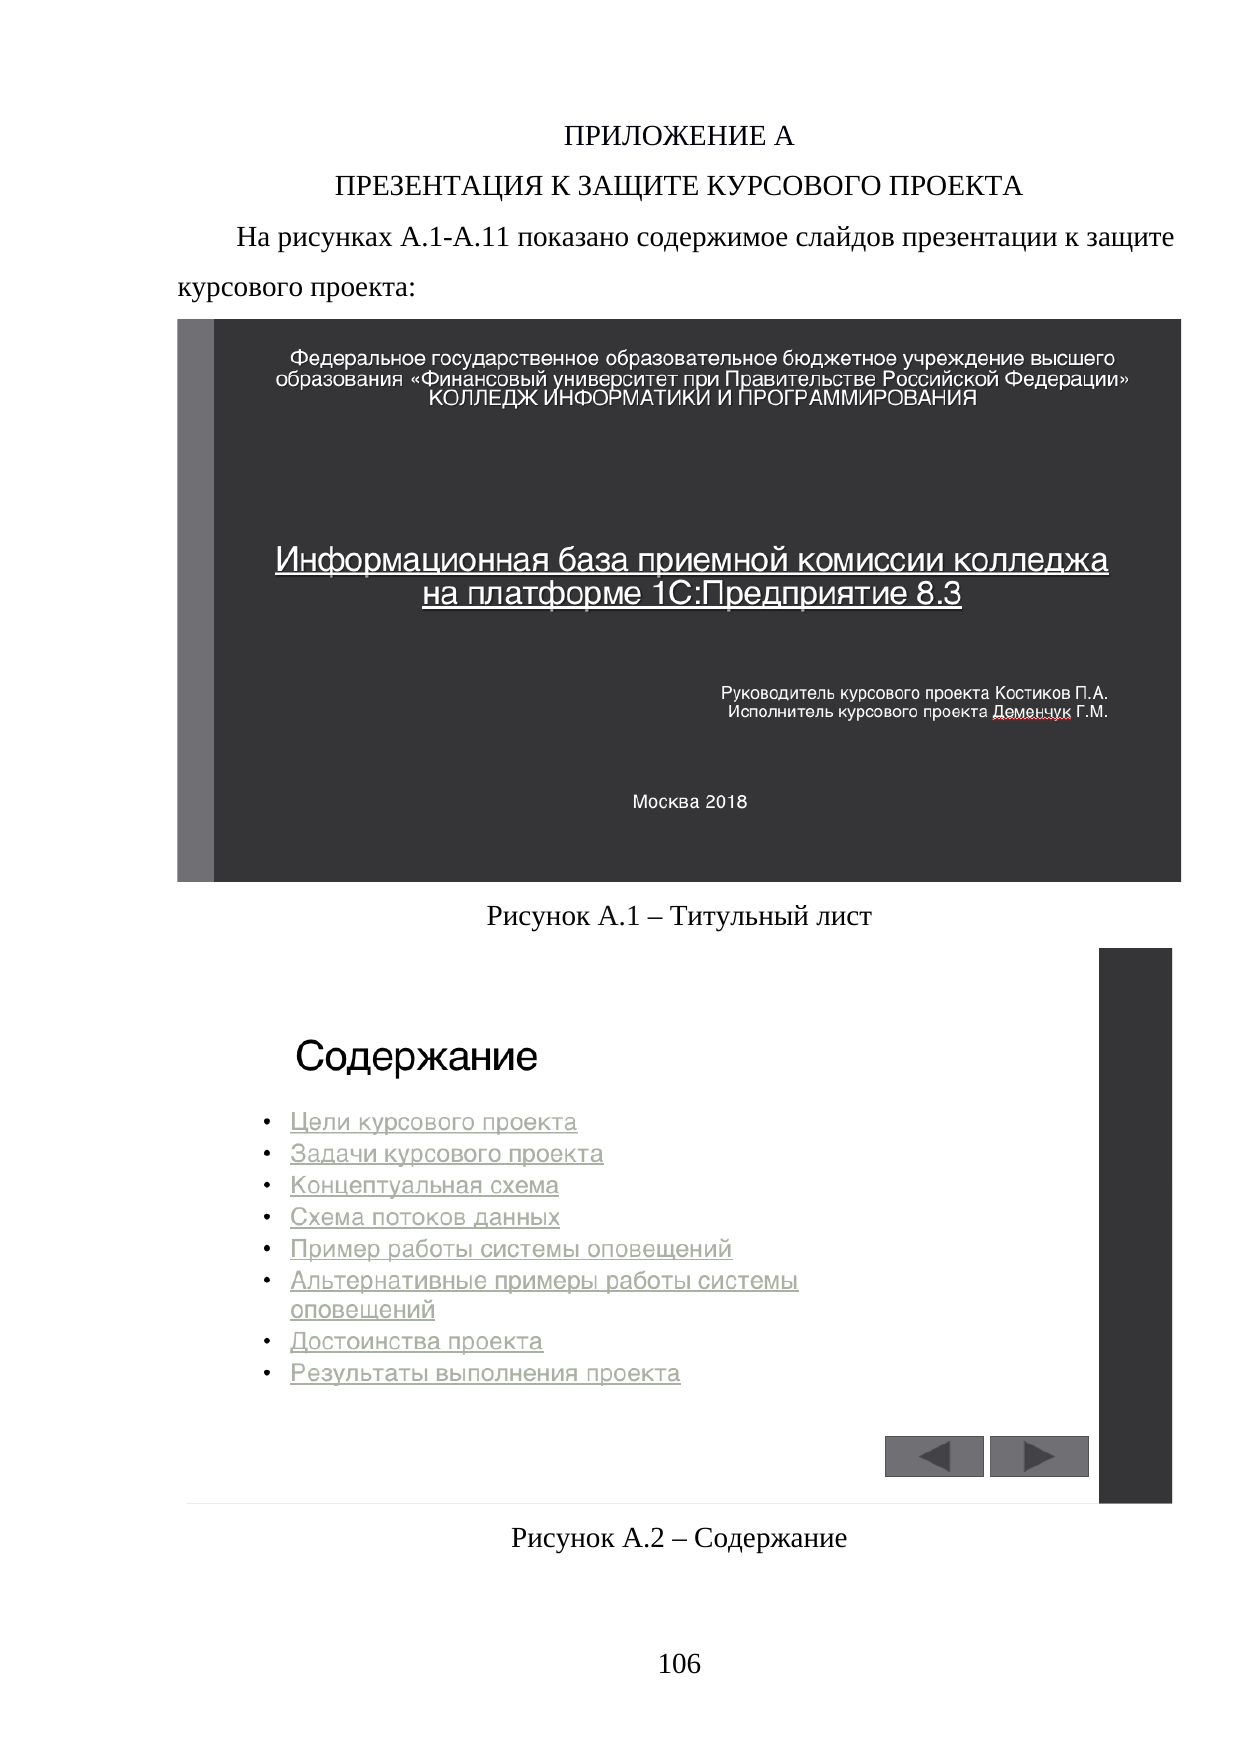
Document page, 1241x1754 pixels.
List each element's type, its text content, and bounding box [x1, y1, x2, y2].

text Рисунок А.1 – Титульный лист [177, 898, 1181, 932]
picture [186, 948, 1173, 1504]
text Рисунок А.2 – Содержание [177, 1520, 1181, 1553]
subtitle ПРИЛОЖЕНИЕ А [177, 118, 1181, 152]
text ПРЕЗЕНТАЦИЯ К ЗАЩИТЕ КУРСОВОГО ПРОЕКТА [177, 168, 1181, 202]
text На рисунках A.1-A.11 показано содержимое слайдов презентации к защите курсового проекта: [177, 219, 1181, 303]
picture [177, 319, 1182, 882]
